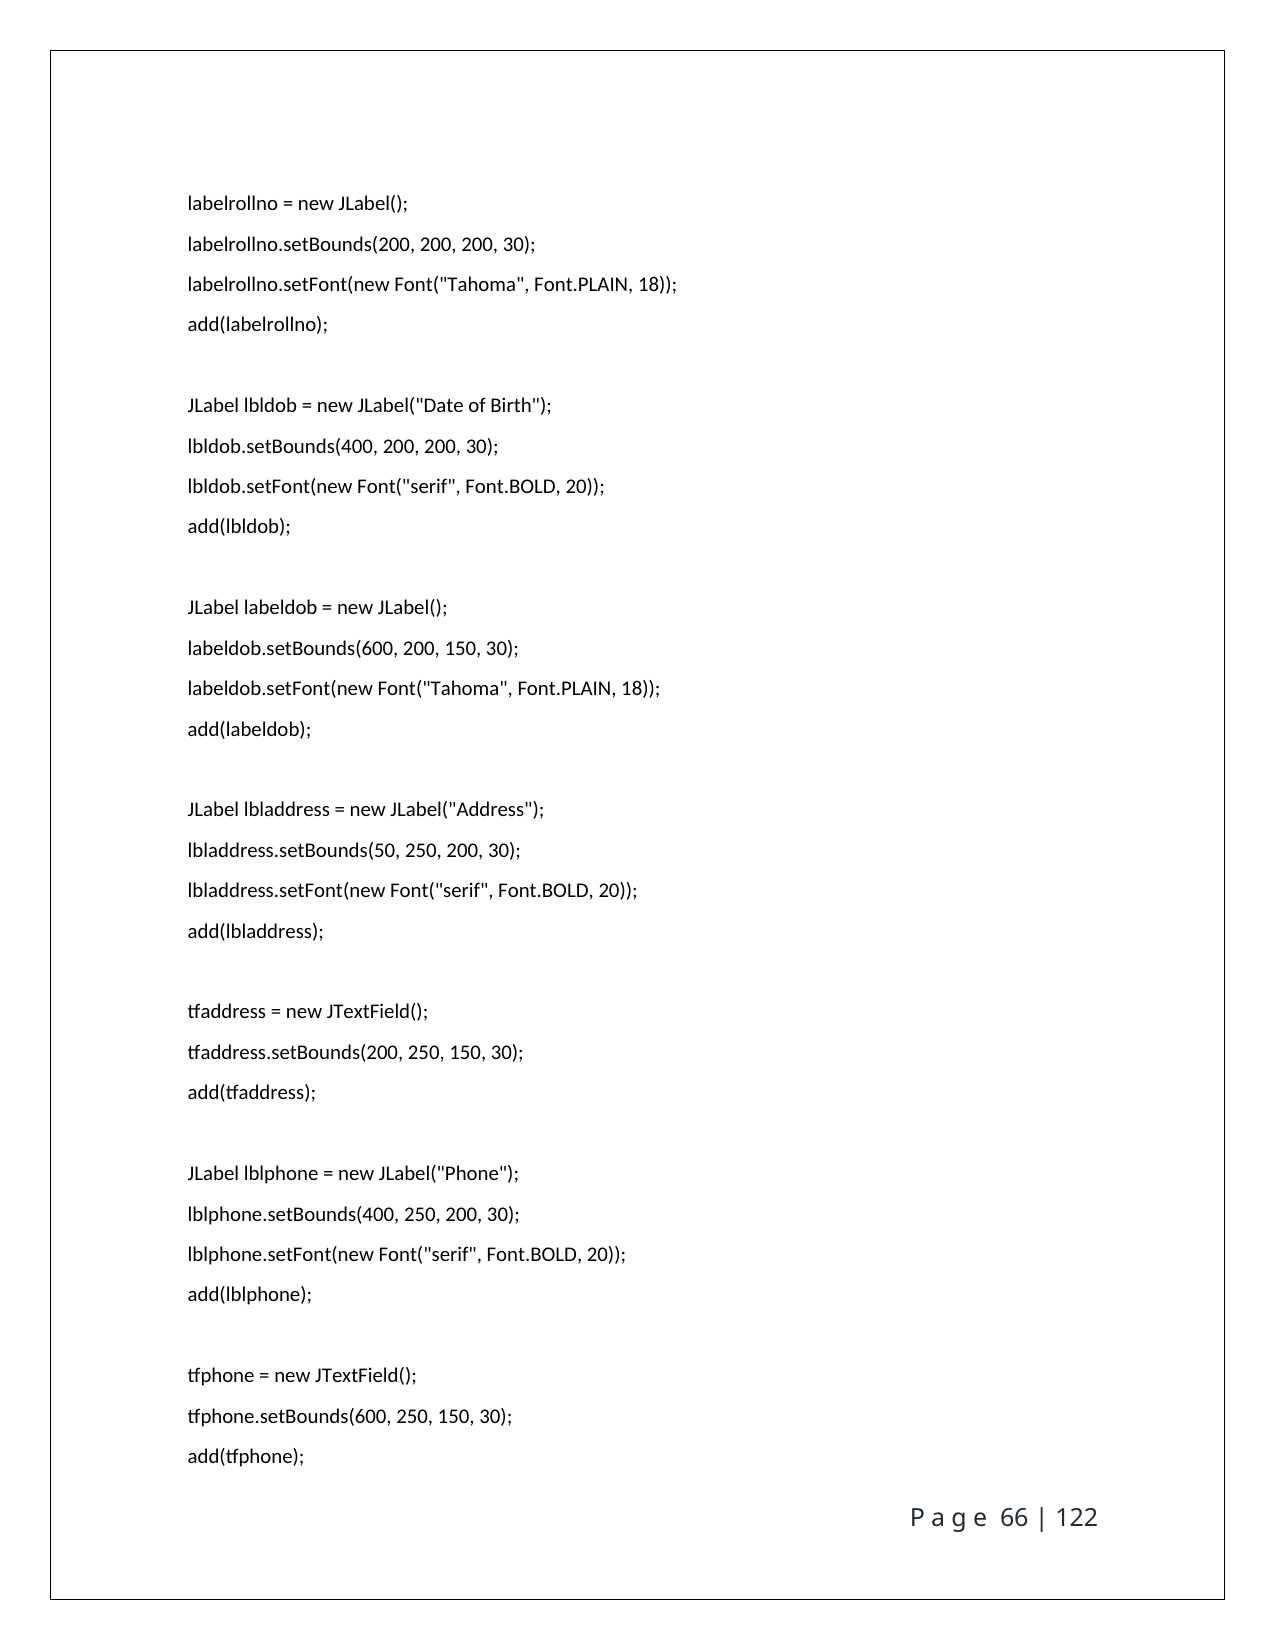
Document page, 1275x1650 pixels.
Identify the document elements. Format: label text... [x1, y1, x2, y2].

text JLabel lbldob = new JLabel("Date of Birth"); [150, 392, 1125, 418]
text JLabel lbladdress = new JLabel("Address"); [150, 797, 1125, 822]
text labelrollno.setFont(new Font("Tahoma", Font.PLAIN, 18)); [150, 271, 1125, 297]
text add(lblphone); [150, 1282, 1125, 1307]
text add(tfaddress); [150, 1079, 1125, 1105]
text labeldob.setBounds(600, 200, 150, 30); [150, 635, 1125, 660]
text lbldob.setFont(new Font("serif", Font.BOLD, 20)); [150, 473, 1125, 499]
text add(labeldob); [150, 716, 1125, 741]
text labelrollno = new JLabel(); [150, 190, 1125, 216]
text JLabel labeldob = new JLabel(); [150, 594, 1125, 620]
text tfaddress.setBounds(200, 250, 150, 30); [150, 1039, 1125, 1064]
text lbladdress.setBounds(50, 250, 200, 30); [150, 837, 1125, 862]
text lblphone.setFont(new Font("serif", Font.BOLD, 20)); [150, 1241, 1125, 1267]
text add(lbladdress); [150, 918, 1125, 943]
text tfaddress = new JTextField(); [150, 999, 1125, 1024]
text JLabel lblphone = new JLabel("Phone"); [150, 1160, 1125, 1186]
text labeldob.setFont(new Font("Tahoma", Font.PLAIN, 18)); [150, 675, 1125, 701]
text add(tfphone); [150, 1443, 1125, 1469]
text tfphone.setBounds(600, 250, 150, 30); [150, 1403, 1125, 1428]
text labelrollno.setBounds(200, 200, 200, 30); [150, 231, 1125, 256]
text add(lbldob); [150, 514, 1125, 539]
text lblphone.setBounds(400, 250, 200, 30); [150, 1201, 1125, 1226]
text lbladdress.setFont(new Font("serif", Font.BOLD, 20)); [150, 877, 1125, 903]
text tfphone = new JTextField(); [150, 1362, 1125, 1388]
text lbldob.setBounds(400, 200, 200, 30); [150, 433, 1125, 458]
text add(labelrollno); [150, 312, 1125, 337]
